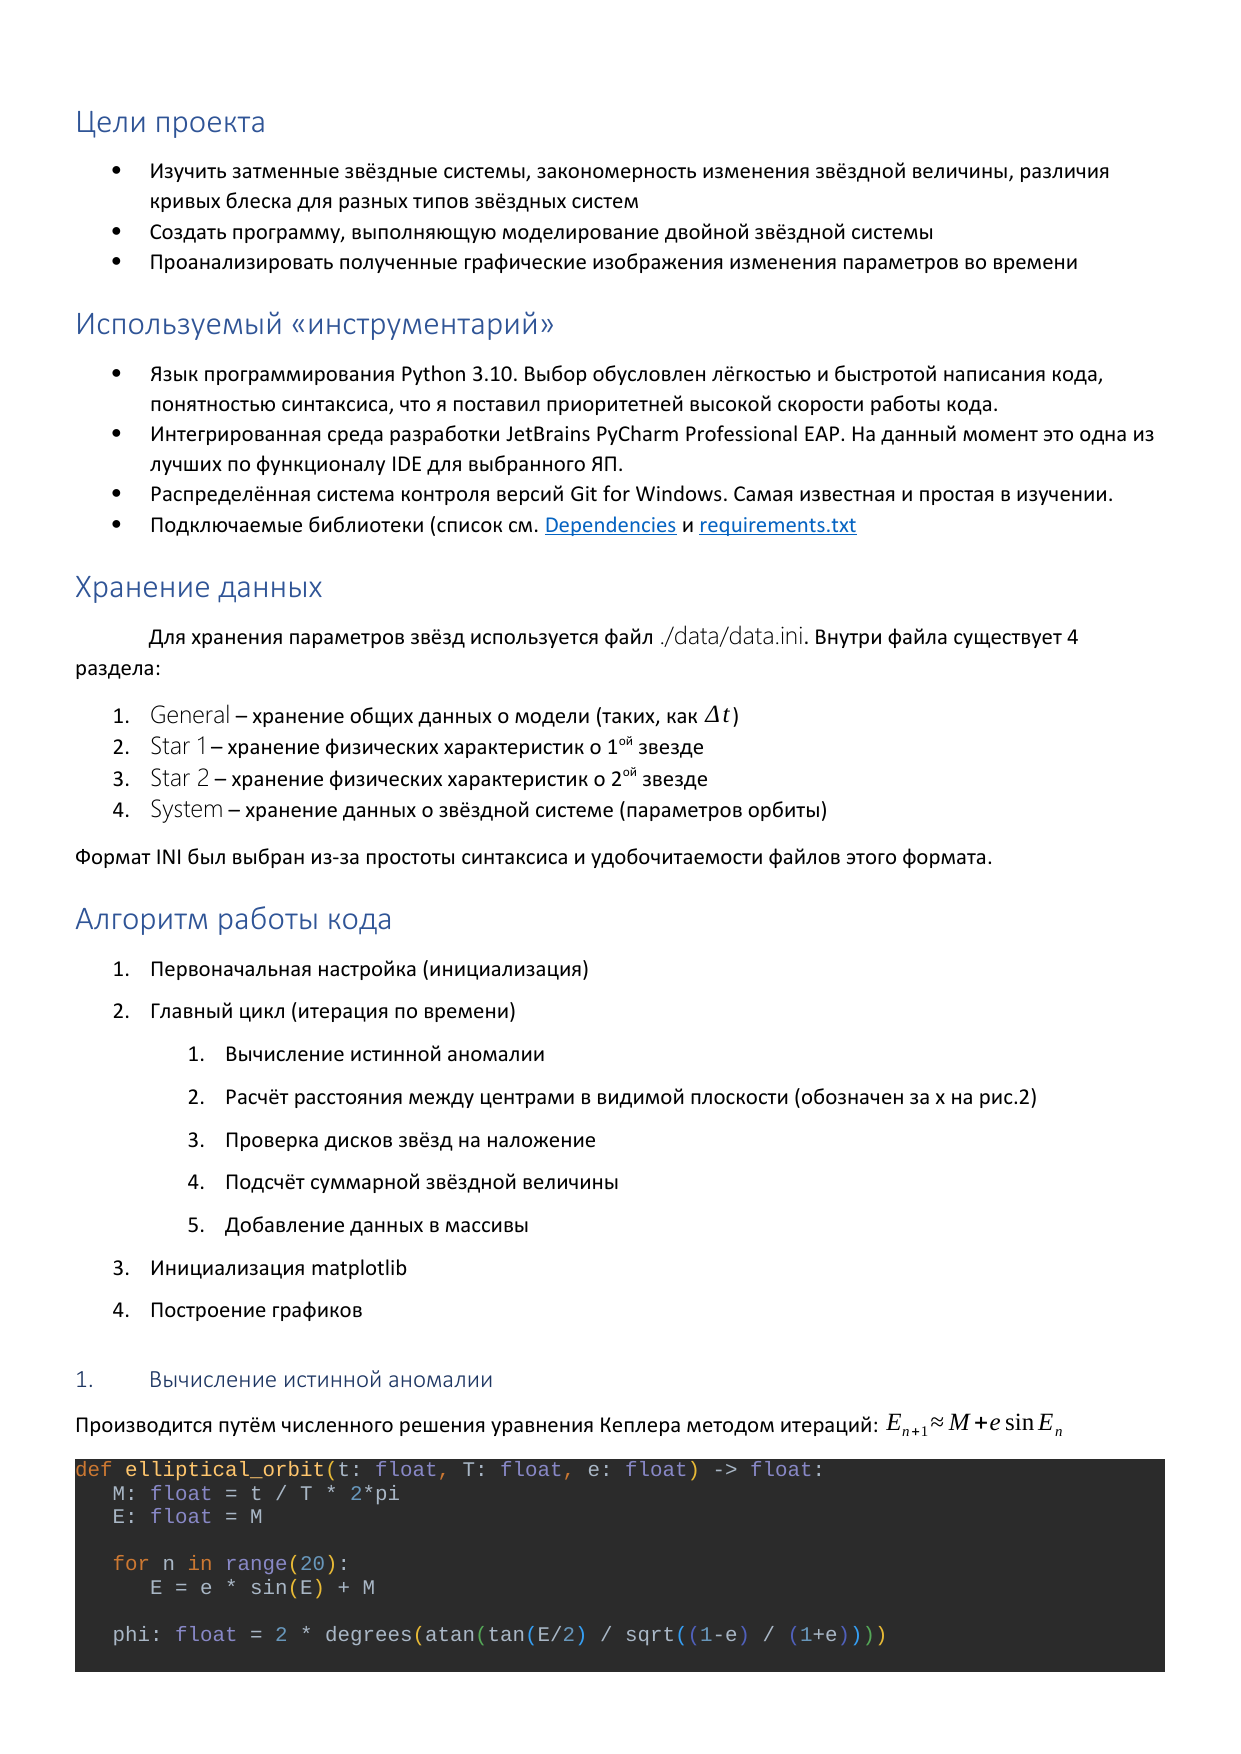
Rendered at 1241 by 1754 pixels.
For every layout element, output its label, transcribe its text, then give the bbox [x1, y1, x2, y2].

text Формат INI был выбран из-за простоты синтаксиса и удобочитаемости файлов этого формата. [75, 842, 1165, 870]
list Инициализация matplotlib [112, 1253, 1165, 1281]
subtitle Используемый «инструментарий» [75, 302, 1165, 343]
list Star 2 – хранение физических характеристик о 2ой звезде [112, 763, 1165, 792]
subtitle Хранение данных [75, 565, 1165, 606]
list General – хранение общих данных о модели (таких, как ) [112, 700, 1165, 729]
list Создать программу, выполняющую моделирование двойной звёздной системы [112, 217, 1165, 245]
list Добавление данных в массивы [187, 1210, 1165, 1238]
list Главный цикл (итерация по времени) [112, 997, 1165, 1024]
list Изучить затменные звёздные системы, закономерность изменения звёздной величины, различия кривых блеска для разных типов звёздных систем [112, 156, 1165, 215]
list Проанализировать полученные графические изображения изменения параметров во времени [112, 247, 1165, 275]
list Вычисление истинной аномалии [187, 1039, 1165, 1067]
text Для хранения параметров звёзд используется файл ./data/data.ini. Внутри файла существует 4 раздела: [75, 621, 1165, 681]
list Проверка дисков звёзд на наложение [187, 1125, 1165, 1153]
list Язык программирования Python 3.10. Выбор обусловлен лёгкостью и быстротой написания кода, понятностью синтаксиса, что я поставил приоритетней высокой скорости работы кода. [112, 359, 1165, 417]
list Подсчёт суммарной звёздной величины [187, 1167, 1165, 1195]
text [75, 1459, 1165, 1672]
subtitle 1. Вычисление истинной аномалии [75, 1363, 1165, 1394]
text Производится путём численного решения уравнения Кеплера методом итераций: [75, 1409, 1165, 1440]
list Расчёт расстояния между центрами в видимой плоскости (обозначен за х на рис.2) [187, 1082, 1165, 1110]
subtitle Цели проекта [75, 100, 1165, 141]
list Star 1 – хранение физических характеристик о 1ой звезде [112, 731, 1165, 760]
list System – хранение данных о звёздной системе (параметров орбиты) [112, 794, 1165, 823]
list Построение графиков [112, 1296, 1165, 1323]
list Распределённая система контроля версий Git for Windows. Самая известная и простая в изучении. [112, 479, 1165, 508]
list Интегрированная среда разработки JetBrains PyCharm Professional EAP. На данный момент это одна из лучших по функционалу IDE для выбранного ЯП. [112, 419, 1165, 477]
list Подключаемые библиотеки (список см. Dependencies и requirements.txt [112, 510, 1165, 538]
list Первоначальная настройка (инициализация) [112, 954, 1165, 982]
subtitle Алгоритм работы кода [75, 897, 1165, 938]
